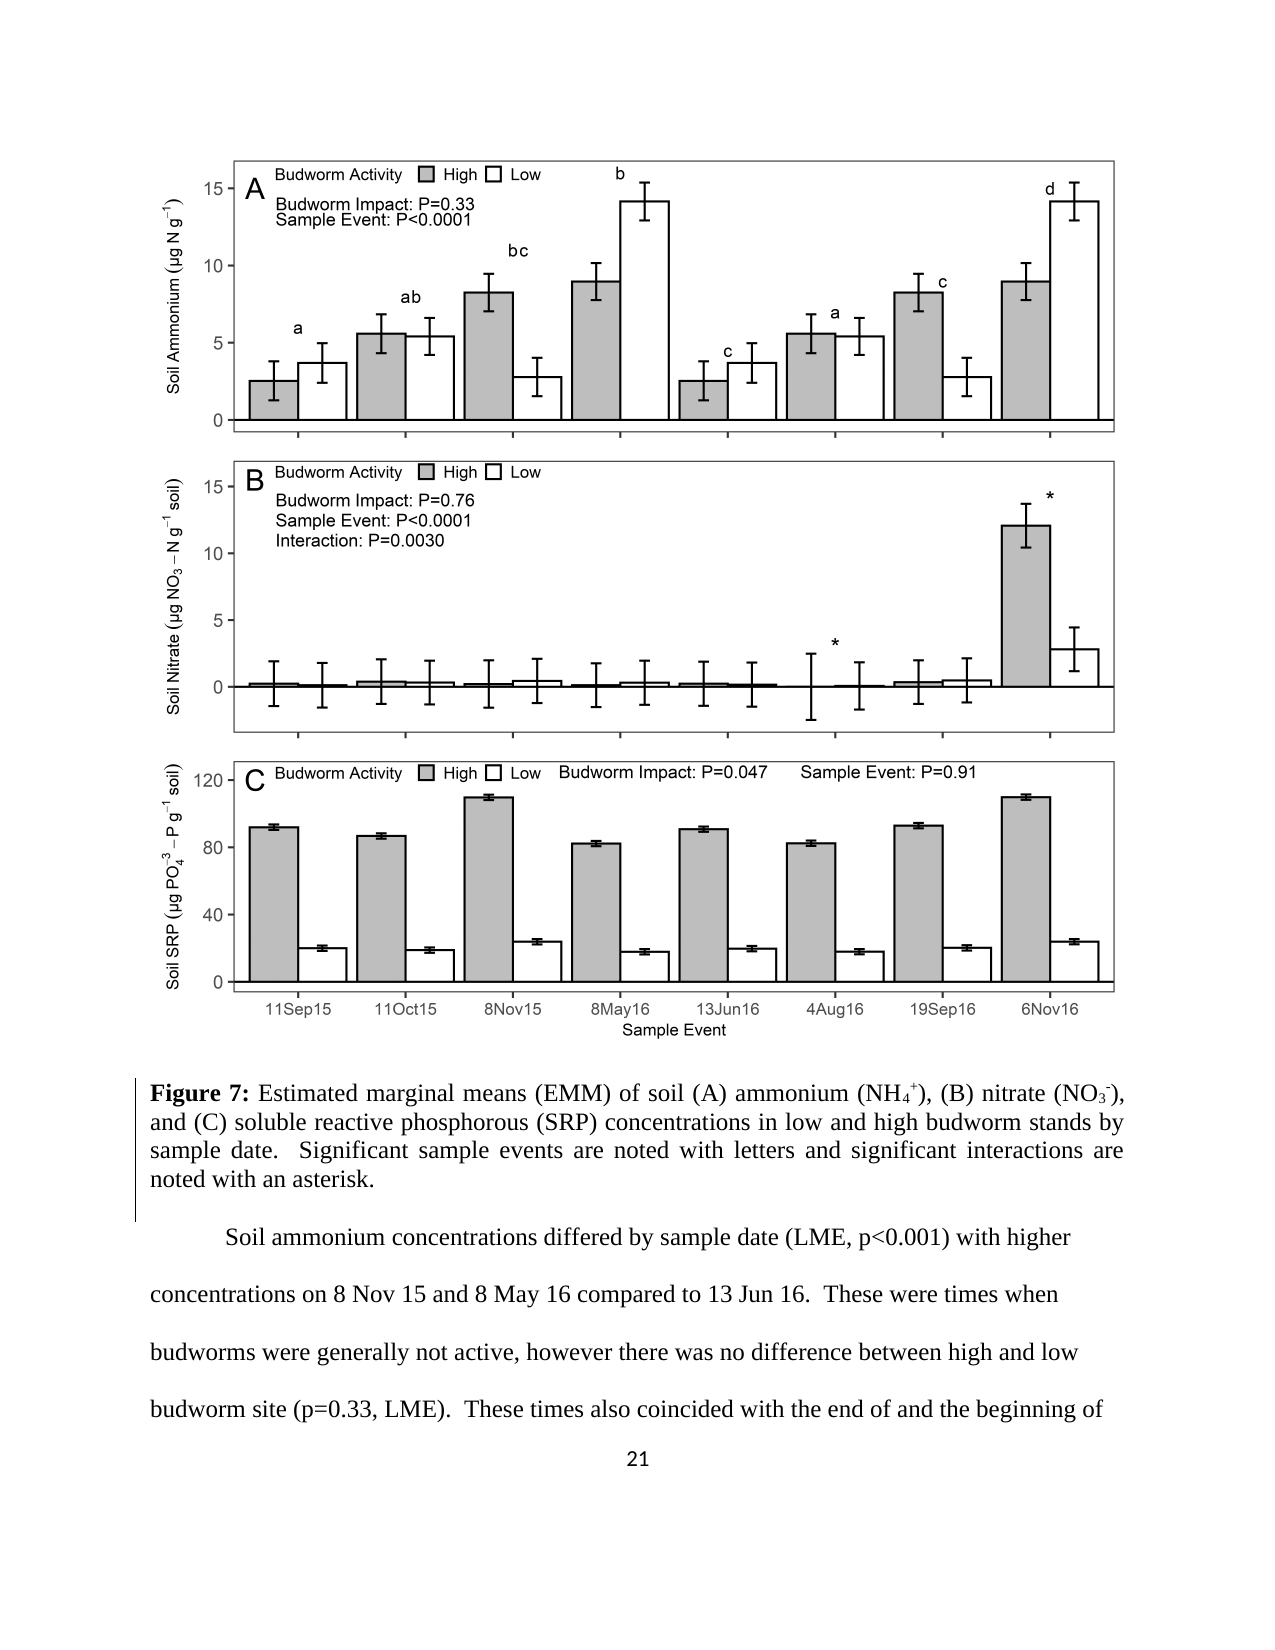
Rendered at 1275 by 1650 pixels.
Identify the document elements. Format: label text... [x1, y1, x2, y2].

picture [150, 150, 1125, 1050]
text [150, 1222, 1125, 1423]
text Figure 7: Estimated marginal means (EMM) of soil (A) ammonium (NH4+), (B) nitrate (NO3-), and (C) soluble reactive phosphorous (SRP) concentrations in low and high budworm stands by sample date. Significant sample events are noted with letters and significant interactions are noted with an asterisk. [150, 1078, 1125, 1193]
